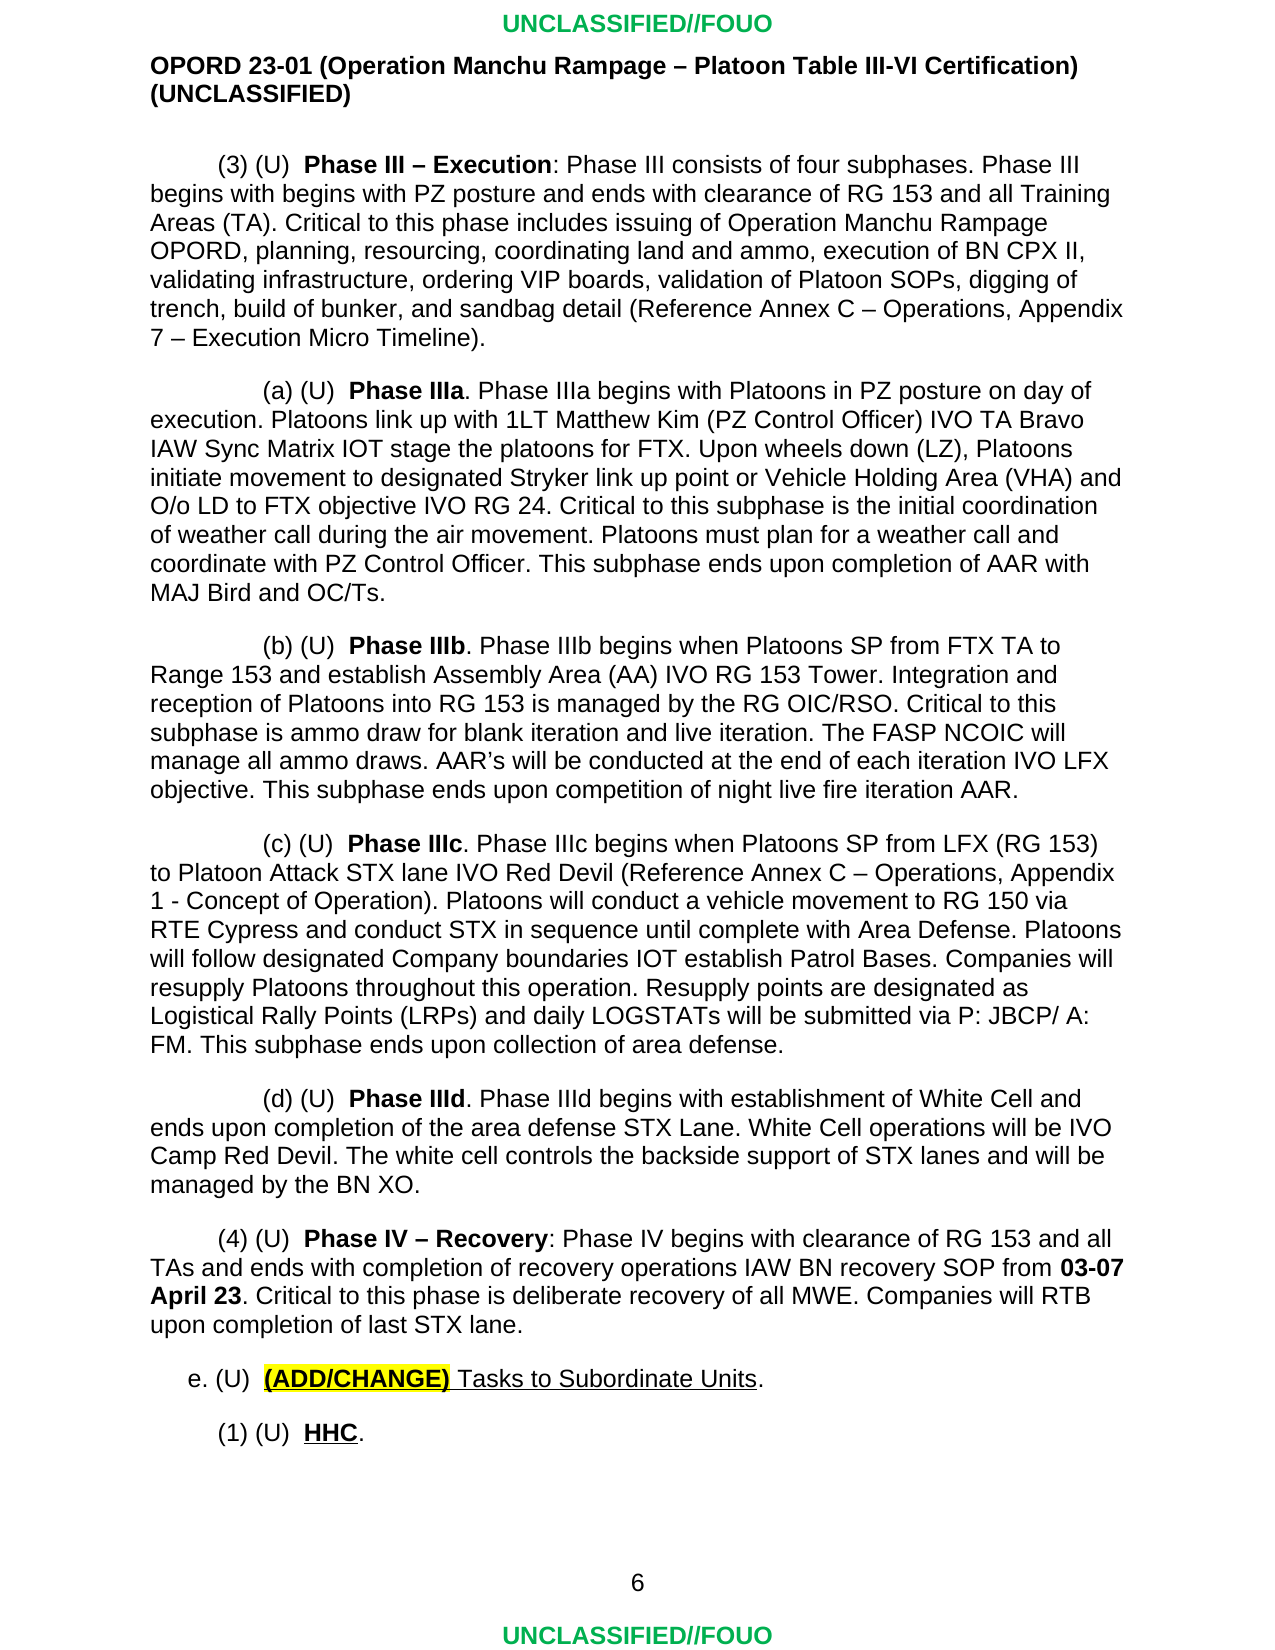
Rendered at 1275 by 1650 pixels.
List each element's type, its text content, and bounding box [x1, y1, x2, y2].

list Phase IIIc. Phase IIIc begins when Platoons SP from LFX (RG 153) to Platoon Attack STX lane IVO Red Devil (Reference Annex C – Operations, Appendix 1 - Concept of Operation). Platoons will conduct a vehicle movement to RG 150 via RTE Cypress and conduct STX in sequence until complete with Area Defense. Platoons will follow designated Company boundaries IOT establish Patrol Bases. Companies will resupply Platoons throughout this operation. Resupply points are designated as Logistical Rally Points (LRPs) and daily LOGSTATs will be submitted via P: JBCP/ A: FM. This subphase ends upon collection of area defense. [150, 829, 1125, 1059]
list Phase III – Execution: Phase III consists of four subphases. Phase III begins with begins with PZ posture and ends with clearance of RG 153 and all Training Areas (TA). Critical to this phase includes issuing of Operation Manchu Rampage OPORD, planning, resourcing, coordinating land and ammo, execution of BN CPX II, validating infrastructure, ordering VIP boards, validation of Platoon SOPs, digging of trench, build of bunker, and sandbag detail (Reference Annex C – Operations, Appendix 7 – Execution Micro Timeline). [150, 150, 1125, 351]
list Phase IV – Recovery: Phase IV begins with clearance of RG 153 and all TAs and ends with completion of recovery operations IAW BN recovery SOP from 03-07 April 23. Critical to this phase is deliberate recovery of all MWE. Companies will RTB upon completion of last STX lane. [150, 1224, 1125, 1339]
list Phase IIIb. Phase IIIb begins when Platoons SP from FTX TA to Range 153 and establish Assembly Area (AA) IVO RG 153 Tower. Integration and reception of Platoons into RG 153 is managed by the RG OIC/RSO. Critical to this subphase is ammo draw for blank iteration and live iteration. The FASP NCOIC will manage all ammo draws. AAR’s will be conducted at the end of each iteration IVO LFX objective. This subphase ends upon competition of night live fire iteration AAR. [150, 631, 1125, 804]
list (ADD/CHANGE) Tasks to Subordinate Units. [450, 1364, 1125, 1392]
list (ADD/CHANGE) Tasks to Subordinate Units. [150, 1364, 264, 1392]
list Phase IIIa. Phase IIIa begins with Platoons in PZ posture on day of execution. Platoons link up with 1LT Matthew Kim (PZ Control Officer) IVO TA Bravo IAW Sync Matrix IOT stage the platoons for FTX. Upon wheels down (LZ), Platoons initiate movement to designated Stryker link up point or Vehicle Holding Area (VHA) and O/o LD to FTX objective IVO RG 24. Critical to this subphase is the initial coordination of weather call during the air movement. Platoons must plan for a weather call and coordinate with PZ Control Officer. This subphase ends upon completion of AAR with MAJ Bird and OC/Ts. [150, 376, 1125, 606]
list Phase IIId. Phase IIId begins with establishment of White Cell and ends upon completion of the area defense STX Lane. White Cell operations will be IVO Camp Red Devil. The white cell controls the backside support of STX lanes and will be managed by the BN XO. [150, 1084, 1125, 1199]
list HHC. [150, 1417, 1125, 1446]
